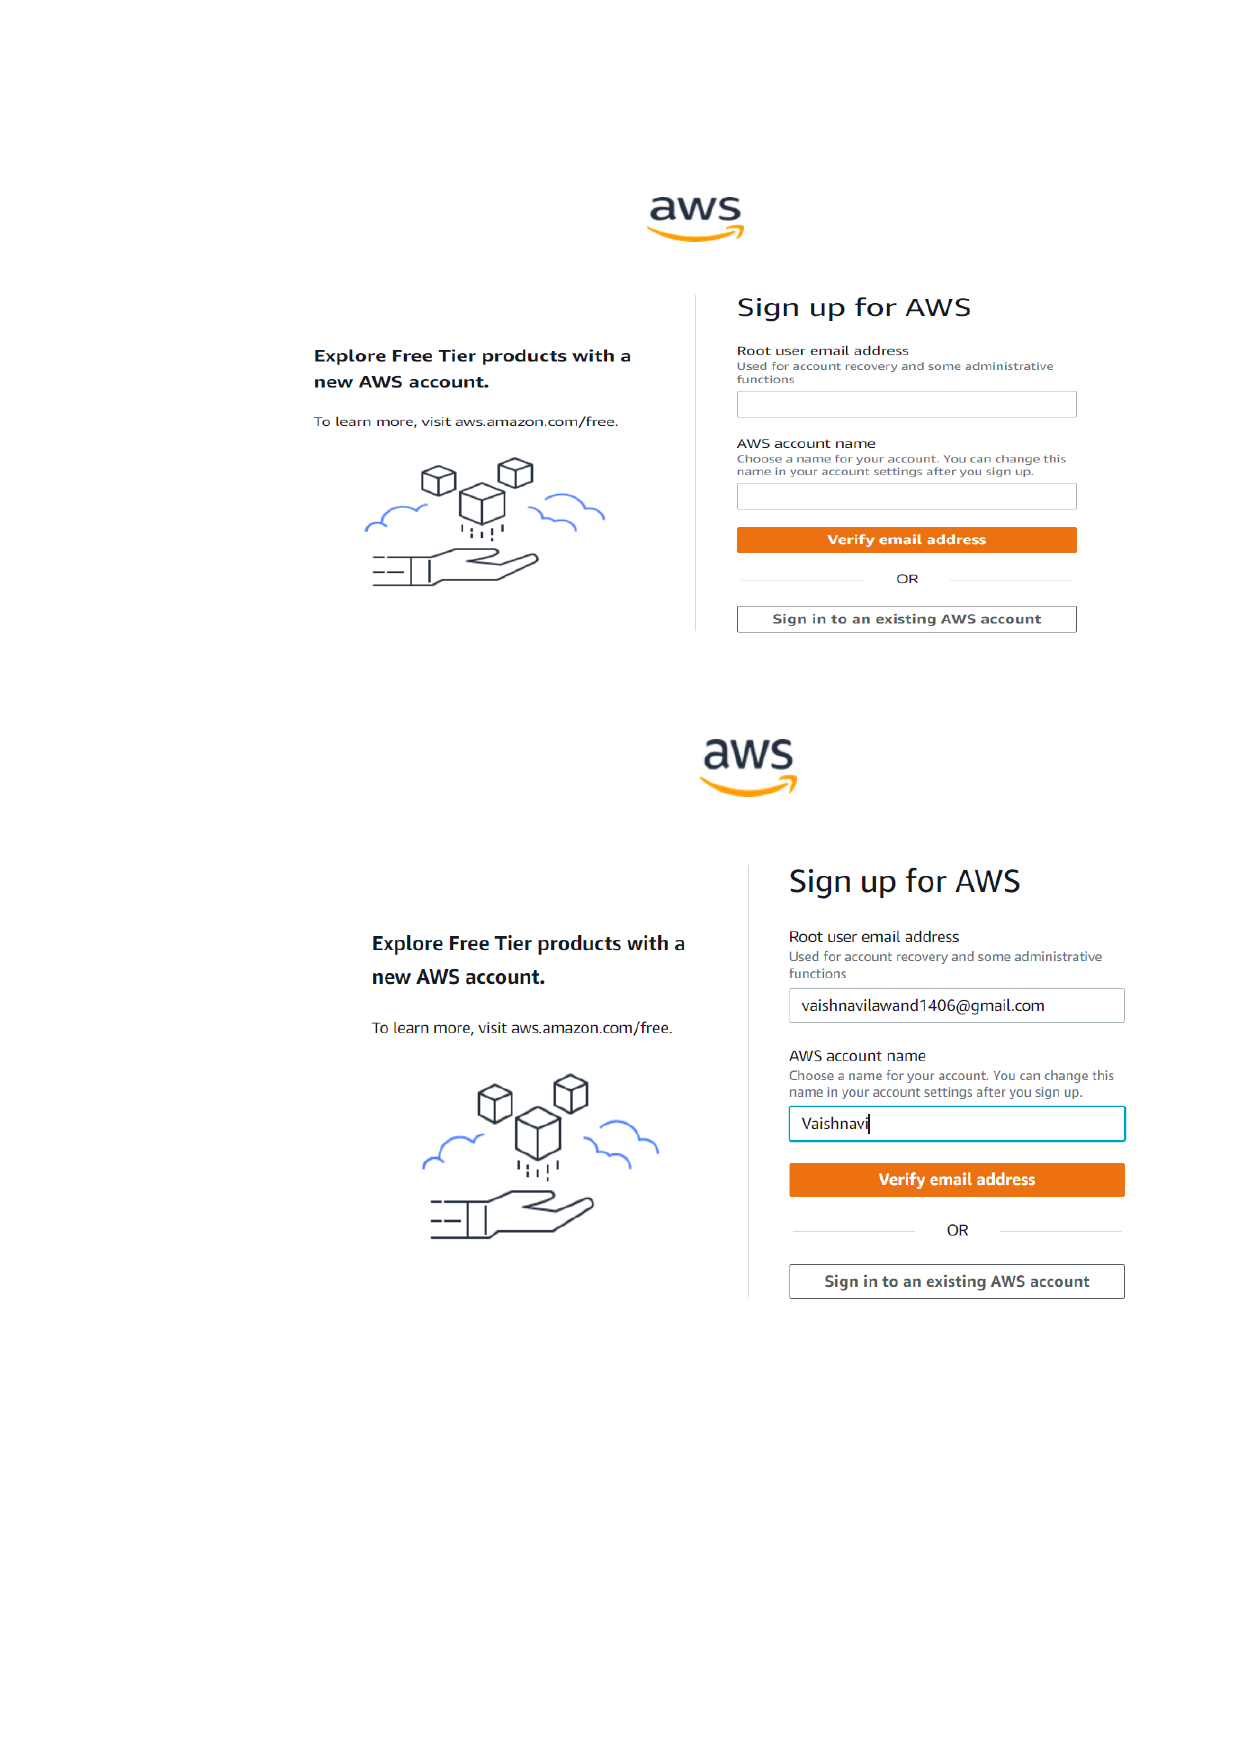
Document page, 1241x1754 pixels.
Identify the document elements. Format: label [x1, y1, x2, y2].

picture [225, 693, 1166, 1337]
picture [225, 150, 1166, 649]
